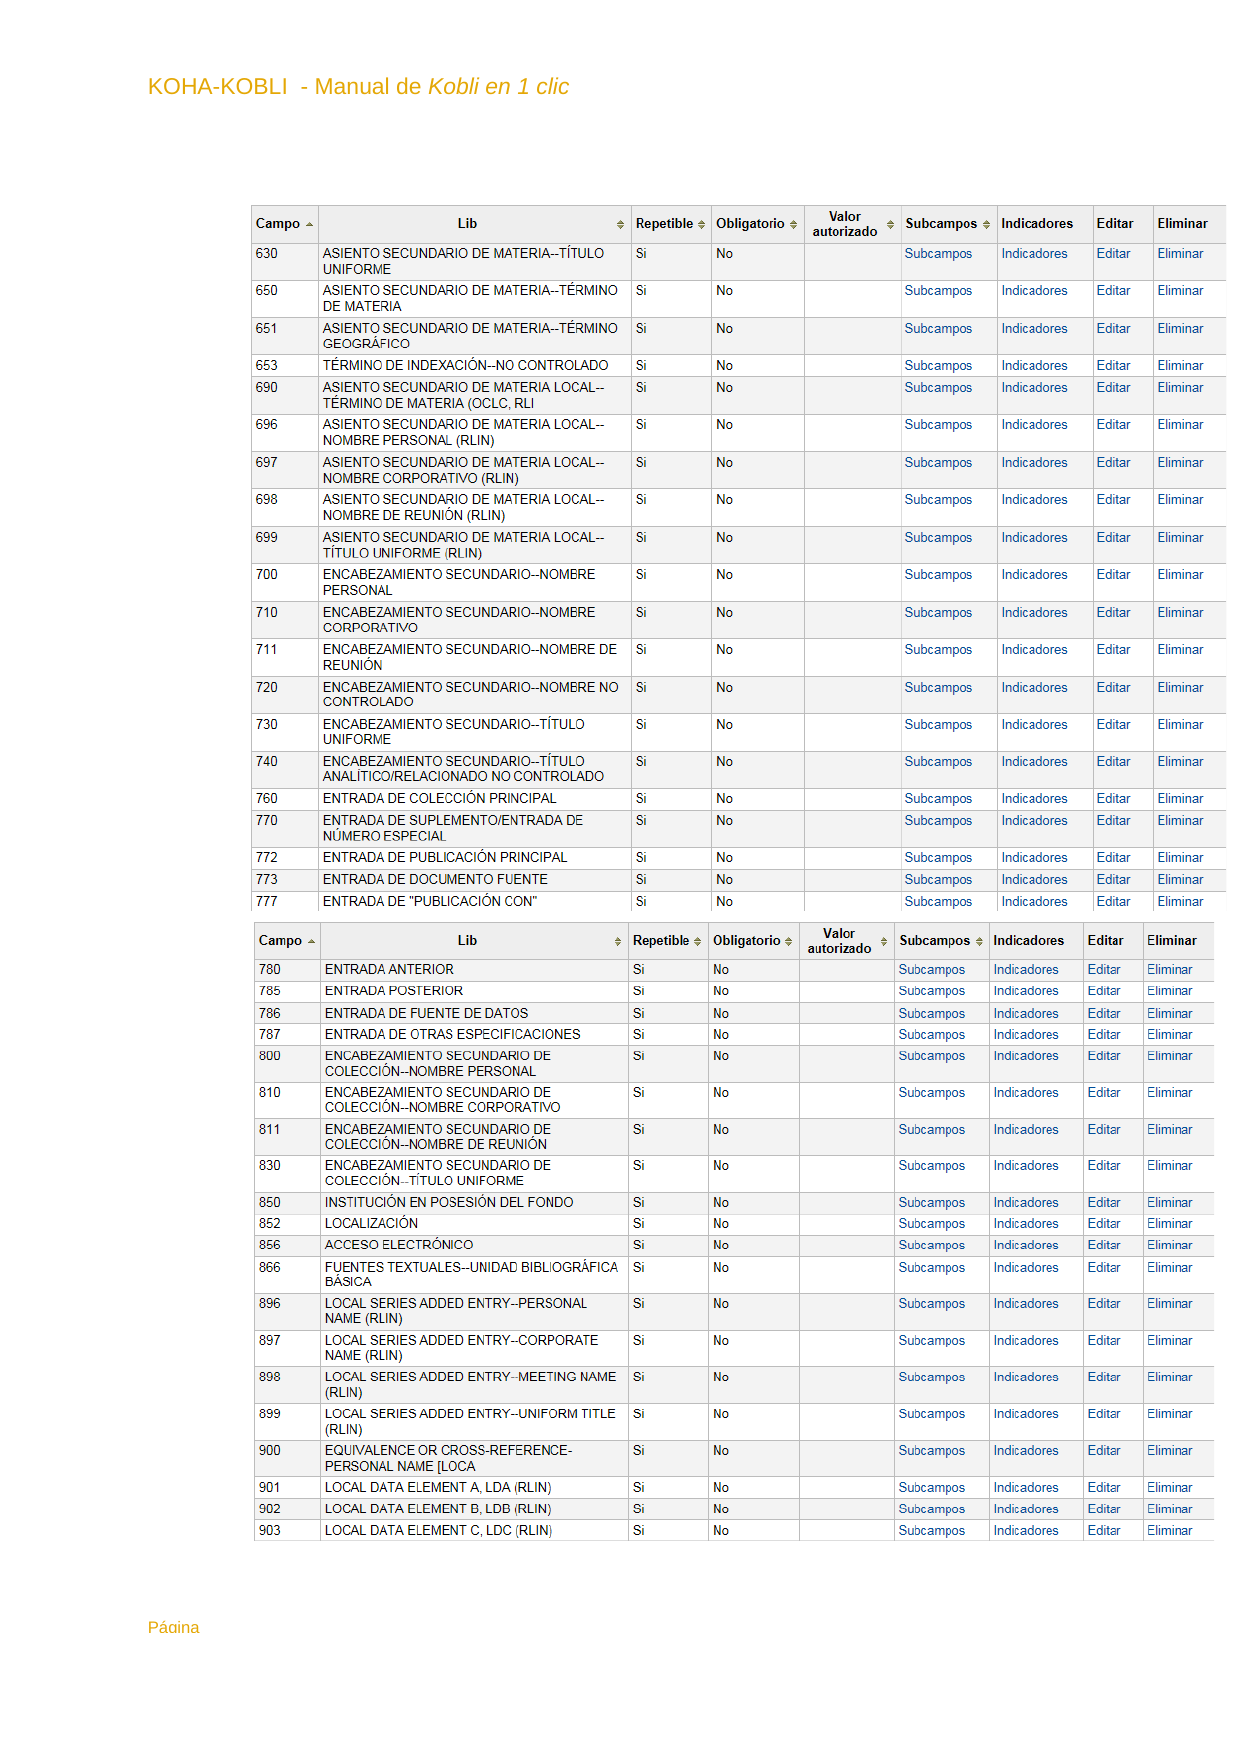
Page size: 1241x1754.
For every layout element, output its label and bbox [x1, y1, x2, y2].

picture [251, 921, 1215, 1541]
picture [251, 205, 1227, 911]
